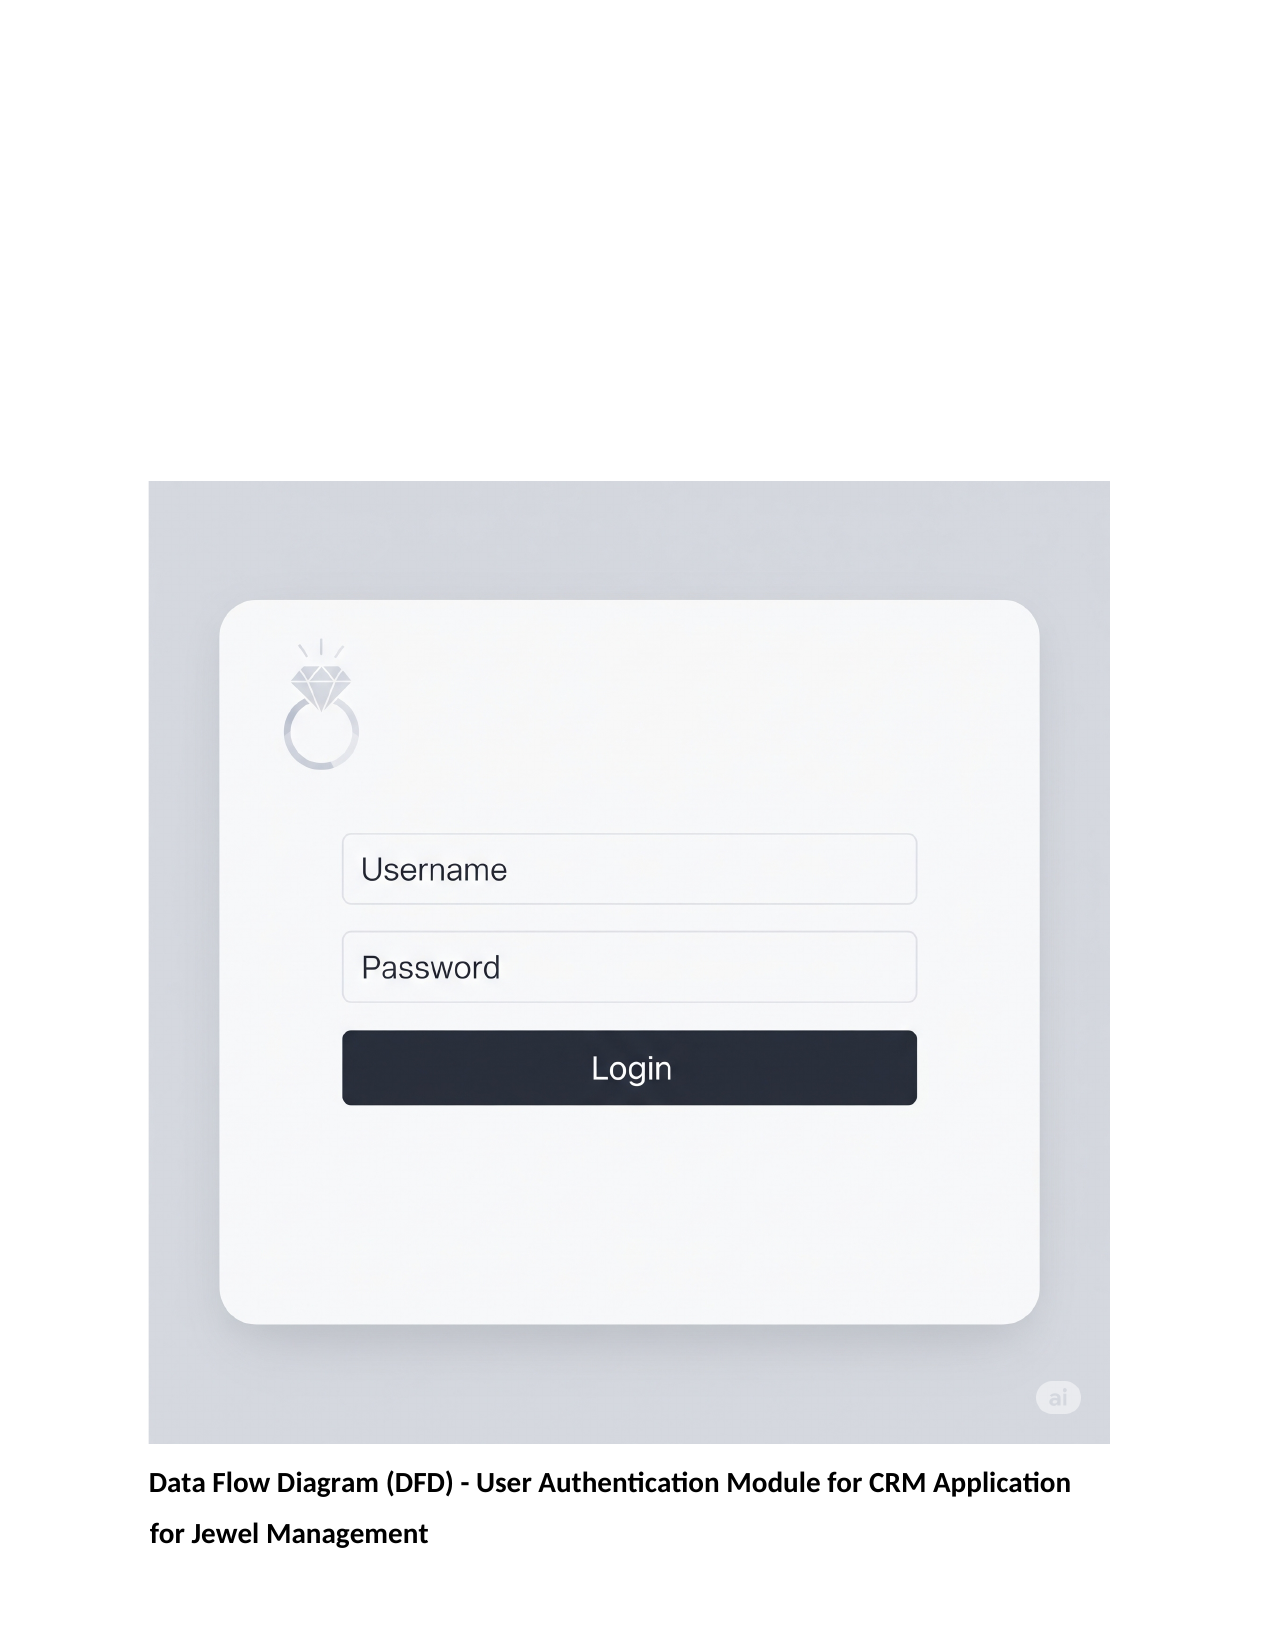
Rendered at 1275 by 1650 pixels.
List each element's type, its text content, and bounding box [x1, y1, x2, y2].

picture [148, 481, 1110, 1444]
text Data Flow Diagram (DFD) - User Authentication Module for CRM Application for Jewel Management [148, 1464, 1112, 1550]
